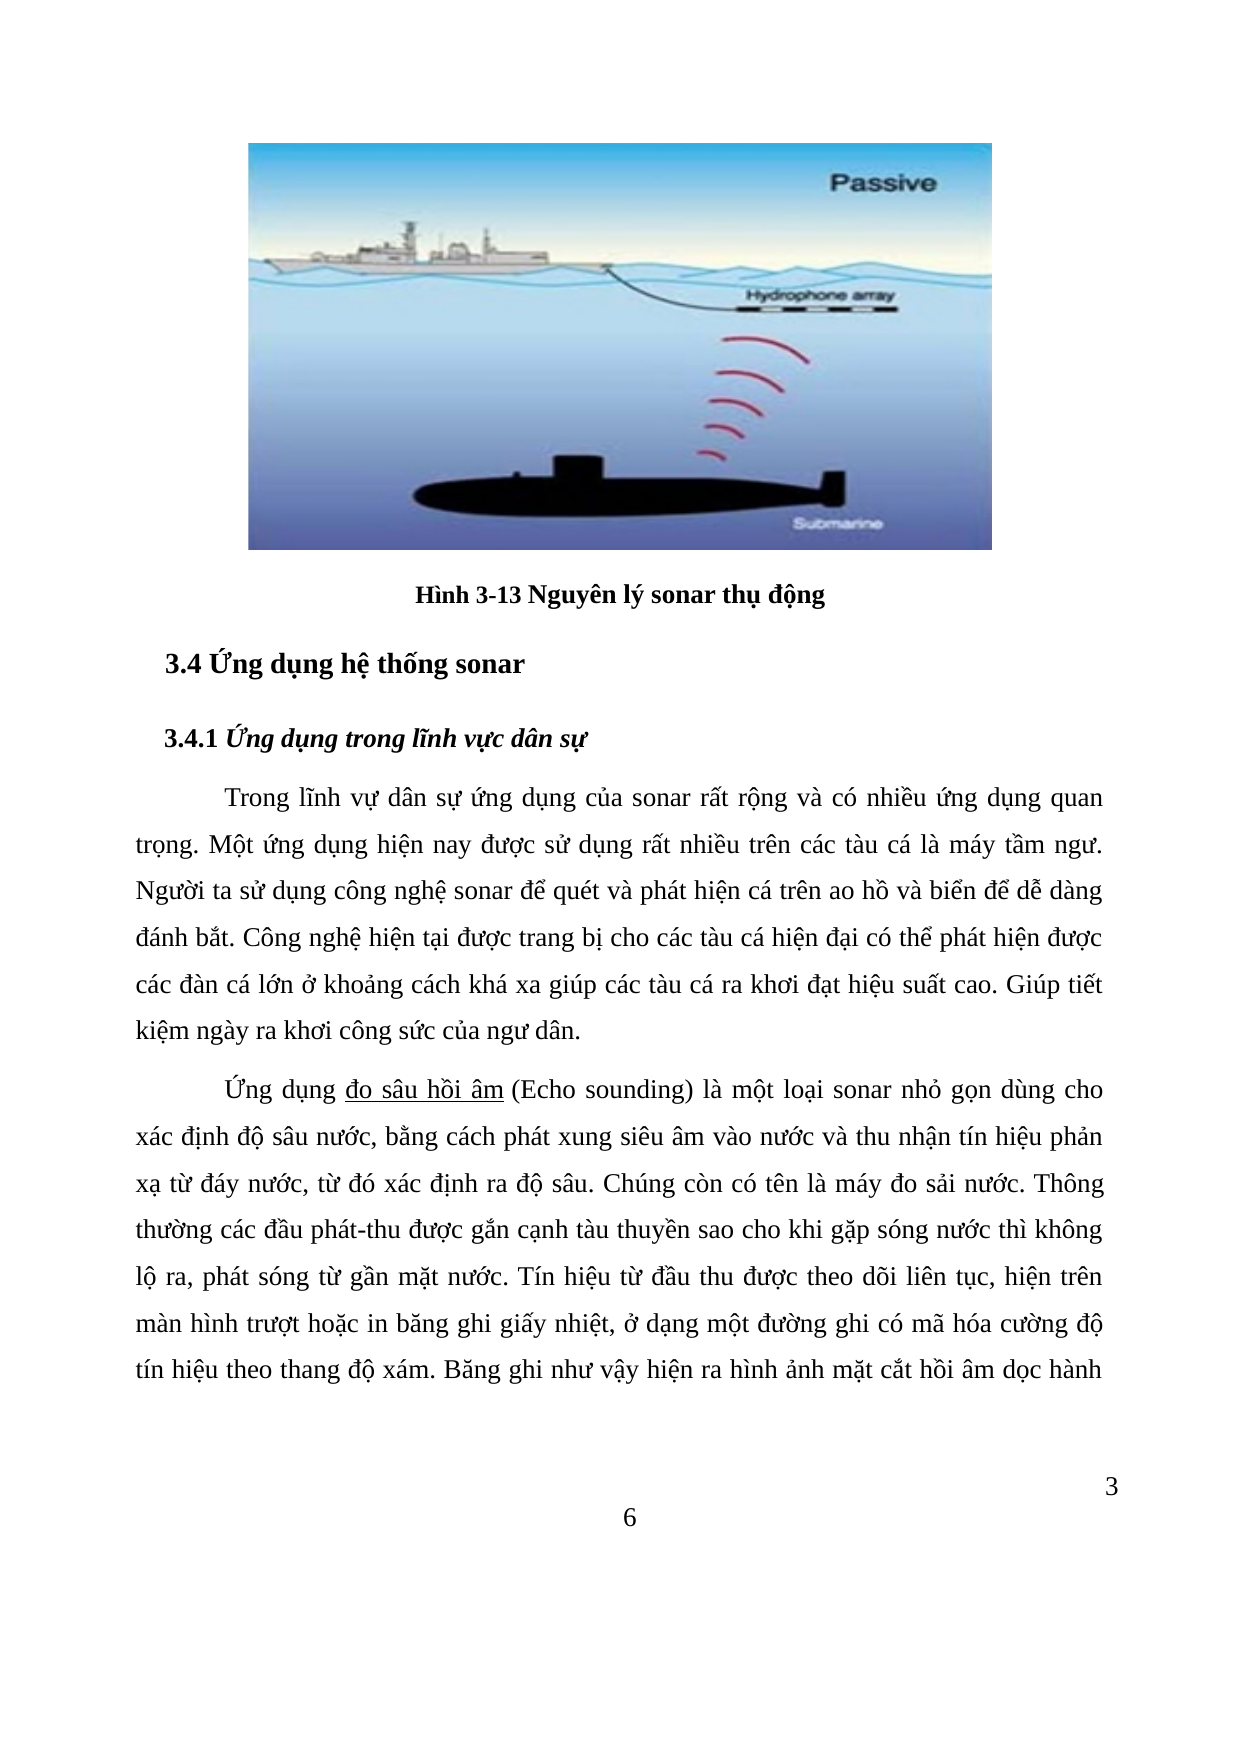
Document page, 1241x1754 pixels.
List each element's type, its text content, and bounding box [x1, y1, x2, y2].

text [135, 1074, 1105, 1385]
subtitle Ứng dụng hệ thống sonar [165, 647, 1105, 680]
picture [248, 143, 992, 550]
text Trong lĩnh vự dân sự ứng dụng của sonar rất rộng và có nhiều ứng dụng quan trọng. Một ứng dụng hiện nay được sử dụng rất nhiều trên các tàu cá là máy tầm ngư. Người ta sử dụng công nghệ sonar để quét và phát hiện cá trên ao hồ và biển để dễ dàng đánh bắt. Công nghệ hiện tại được trang bị cho các tàu cá hiện đại có thể phát hiện được các đàn cá lớn ở khoảng cách khá xa giúp các tàu cá ra khơi đạt hiệu suất cao. Giúp tiết kiệm ngày ra khơi công sức của ngư dân. [135, 781, 1105, 1046]
subtitle Ứng dụng trong lĩnh vực dân sự [164, 722, 1105, 753]
